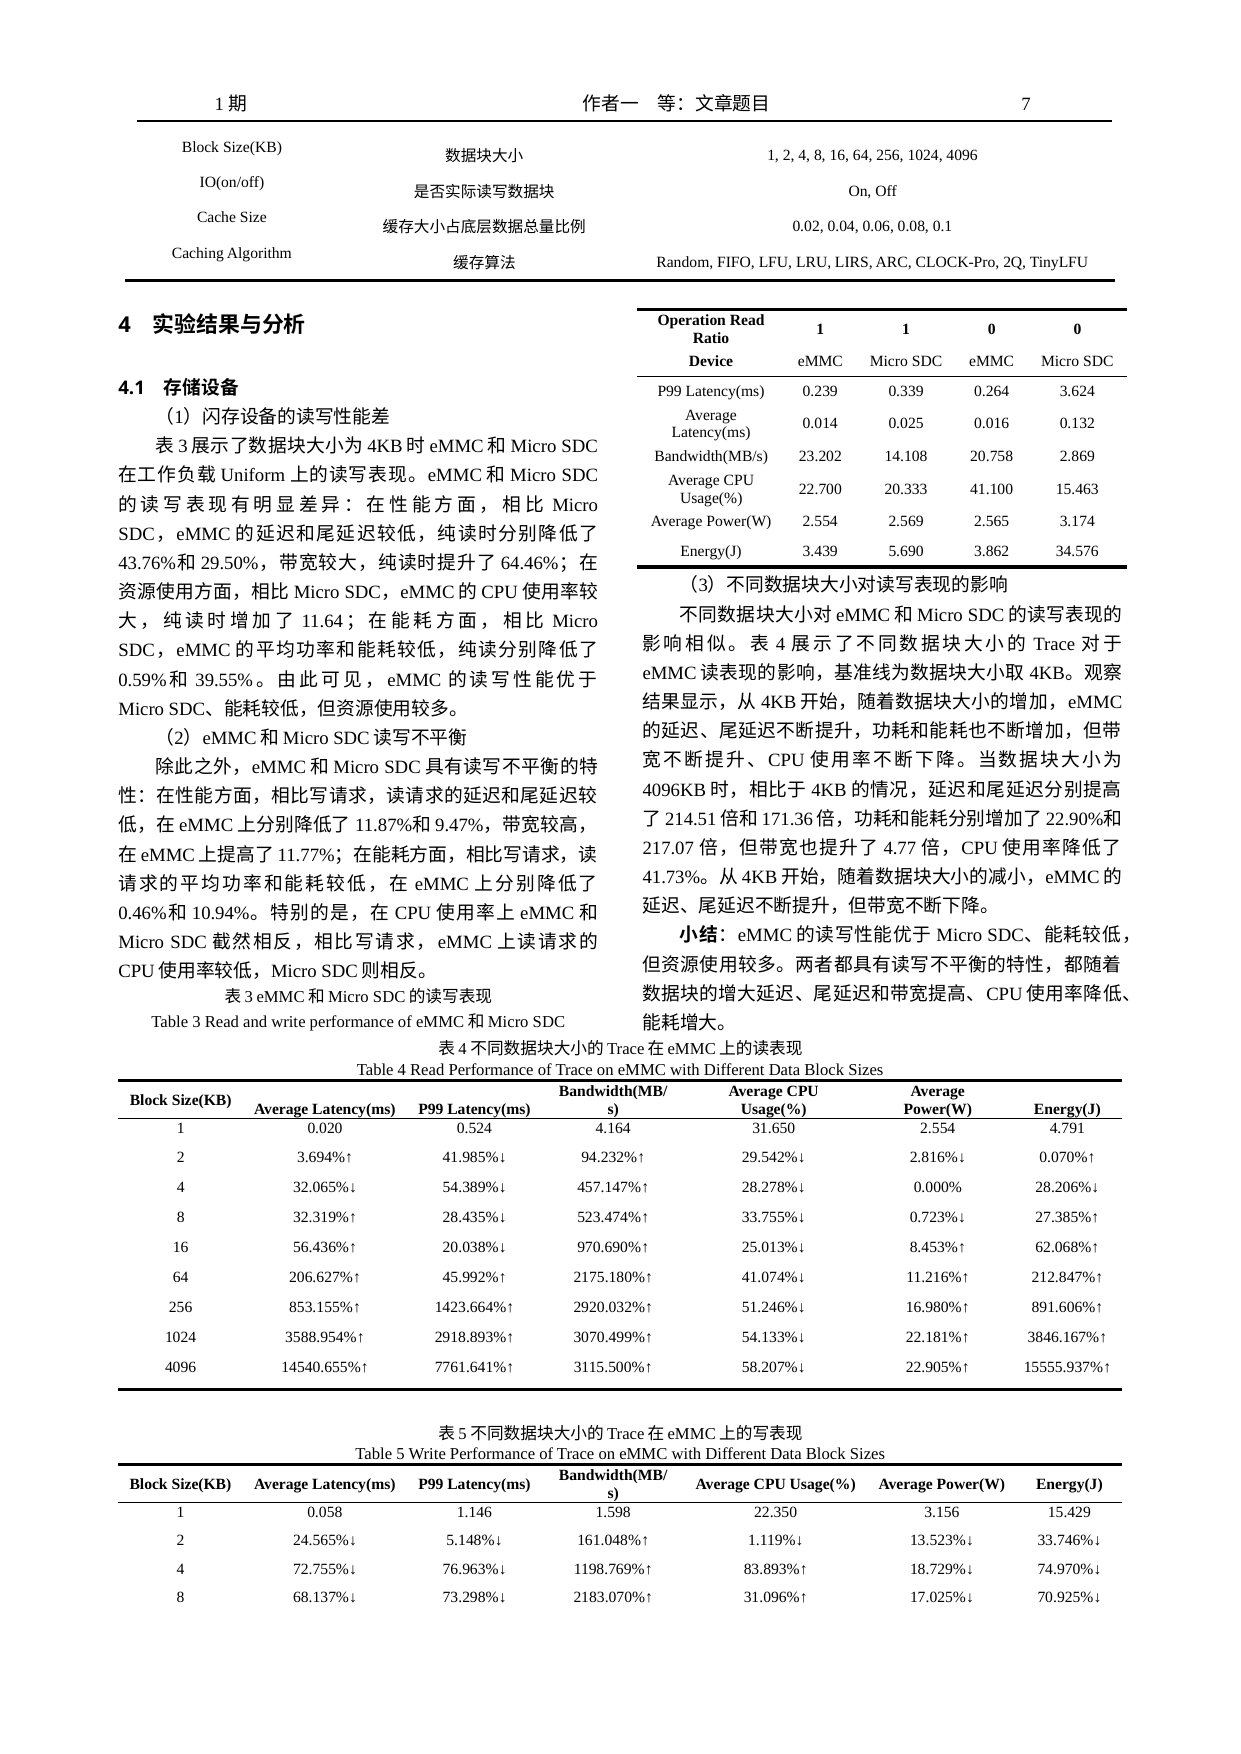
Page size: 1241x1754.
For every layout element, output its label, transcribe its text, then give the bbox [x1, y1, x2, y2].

table_cell 22.350 [684, 1503, 867, 1531]
table_cell Micro SDC [856, 346, 956, 376]
table_cell 23.202 [785, 441, 856, 471]
table_cell Device [637, 346, 785, 376]
table_cell 2.565 [956, 506, 1027, 536]
table_cell 4.791 [1012, 1119, 1122, 1147]
table_cell 0.014 [785, 405, 856, 441]
table_header Average CPU Usage(%) [684, 1466, 867, 1502]
table_cell 161.048%↑ [542, 1531, 684, 1559]
table_header P99 Latency(ms) [407, 1466, 542, 1502]
table_cell 457.147%↑ [542, 1178, 684, 1207]
table_cell 33.746%↓ [1016, 1531, 1122, 1559]
table_cell 14540.655%↑ [243, 1358, 407, 1387]
table_cell 2.554 [785, 506, 856, 536]
table_cell Bandwidth(MB/s) [637, 441, 785, 471]
table_cell 2918.893%↑ [407, 1328, 542, 1357]
table_header Average Latency(ms) [243, 1466, 407, 1502]
table_cell 2183.070%↑ [542, 1588, 684, 1617]
table_cell 缓存算法 [338, 244, 630, 279]
table_cell 62.068%↑ [1012, 1238, 1122, 1267]
text 小结：eMMC的读写性能优于Micro SDC、能耗较低，但资源使用较多。两者都具有读写不平衡的特性，都随着数据块的增大延迟、尾延迟和带宽提高、CPU使用率降低、能耗增大。 [642, 918, 1122, 1035]
table_cell 3846.167%↑ [1012, 1328, 1122, 1357]
table_cell 56.436%↑ [243, 1238, 407, 1267]
table_cell 7761.641%↑ [407, 1358, 542, 1387]
table_cell 0.02, 0.04, 0.06, 0.08, 0.1 [630, 208, 1115, 244]
table_cell 28.206%↓ [1012, 1178, 1122, 1207]
table_cell 8 [118, 1208, 243, 1237]
table_cell 数据块大小 [338, 138, 630, 173]
table_cell 3.624 [1027, 377, 1127, 405]
table_cell 18.729%↓ [867, 1560, 1016, 1588]
table_header Average Power(W) [863, 1082, 1012, 1117]
table_cell 1423.664%↑ [407, 1298, 542, 1327]
table_cell 4096 [118, 1358, 243, 1387]
table_cell Random, FIFO, LFU, LRU, LIRS, ARC, CLOCK-Pro, 2Q, TinyLFU [630, 244, 1115, 279]
table_cell Cache Size [125, 208, 338, 244]
table_cell 970.690%↑ [542, 1238, 684, 1267]
table_cell 14.108 [856, 441, 956, 471]
table_cell 是否实际读写数据块 [338, 173, 630, 208]
table_header Energy(J) [1016, 1466, 1122, 1502]
table_cell Caching Algorithm [125, 244, 338, 279]
table_cell 1 [118, 1503, 243, 1531]
table_cell 25.013%↓ [684, 1238, 863, 1267]
table_cell 3.694%↑ [243, 1148, 407, 1177]
table_cell 853.155%↑ [243, 1298, 407, 1327]
table_cell 3070.499%↑ [542, 1328, 684, 1357]
table_cell 54.389%↓ [407, 1178, 542, 1207]
table_cell 1 [118, 1119, 243, 1147]
table_cell 28.278%↓ [684, 1178, 863, 1207]
table_cell 0.264 [956, 377, 1027, 405]
table_header Block Size(KB) [118, 1082, 243, 1117]
table_cell 206.627%↑ [243, 1268, 407, 1297]
text 除此之外，eMMC和Micro SDC具有读写不平衡的特性：在性能方面，相比写请求，读请求的延迟和尾延迟较低，在eMMC上分别降低了11.87%和9.47%，带宽较高，在eMMC上提高了11.77%；在能耗方面，相比写请求，读请求的平均功率和能耗较低，在eMMC上分别降低了0.46%和10.94%。特别的是，在CPU使用率上eMMC和Micro SDC截然相反，相比写请求，eMMC上读请求的CPU使用率较低，Micro SDC则相反。 [118, 750, 598, 983]
table_cell 15555.937%↑ [1012, 1358, 1122, 1387]
table_header P99 Latency(ms) [407, 1082, 542, 1117]
table_cell 4 [118, 1560, 243, 1588]
table_cell 0.058 [243, 1503, 407, 1531]
table_cell 33.755%↓ [684, 1208, 863, 1237]
table_cell 68.137%↓ [243, 1588, 407, 1617]
table_cell 2920.032%↑ [542, 1298, 684, 1327]
table_cell 32.319%↑ [243, 1208, 407, 1237]
table_header 0 [1027, 311, 1127, 346]
table_cell IO(on/off) [125, 173, 338, 208]
table_cell 1198.769%↑ [542, 1560, 684, 1588]
table_cell 0.016 [956, 405, 1027, 441]
table_cell 0.020 [243, 1119, 407, 1147]
table_cell 2 [118, 1531, 243, 1559]
table_cell 4 [118, 1178, 243, 1207]
table_cell Average Latency(ms) [637, 405, 785, 441]
table_cell 20.758 [956, 441, 1027, 471]
table_cell 70.925%↓ [1016, 1588, 1122, 1617]
table_header 0 [956, 311, 1027, 346]
table_cell 2.554 [863, 1119, 1012, 1147]
table_cell 16 [118, 1238, 243, 1267]
text （2）eMMC和Micro SDC读写不平衡 [118, 721, 598, 750]
table_cell 1024 [118, 1328, 243, 1357]
table_cell 41.074%↓ [684, 1268, 863, 1297]
table_cell 94.232%↑ [542, 1148, 684, 1177]
table_cell eMMC [785, 346, 856, 376]
table_cell Micro SDC [1027, 346, 1127, 376]
table_cell 32.065%↓ [243, 1178, 407, 1207]
table_cell 22.905%↑ [863, 1358, 1012, 1387]
table_cell 58.207%↓ [684, 1358, 863, 1387]
table_cell 0.025 [856, 405, 956, 441]
table_cell 2175.180%↑ [542, 1268, 684, 1297]
table_cell 2 [118, 1148, 243, 1177]
table_cell 0.132 [1027, 405, 1127, 441]
table_cell 22.181%↑ [863, 1328, 1012, 1357]
table_cell 891.606%↑ [1012, 1298, 1122, 1327]
table_cell 2.816%↓ [863, 1148, 1012, 1177]
table_cell 27.385%↑ [1012, 1208, 1122, 1237]
table_header Average Power(W) [867, 1466, 1016, 1502]
table_cell P99 Latency(ms) [637, 377, 785, 405]
table_cell 24.565%↓ [243, 1531, 407, 1559]
table_cell 3115.500%↑ [542, 1358, 684, 1387]
table_cell 51.246%↓ [684, 1298, 863, 1327]
table_cell 0.524 [407, 1119, 542, 1147]
table_cell 2.869 [1027, 441, 1127, 471]
table_cell 0.339 [856, 377, 956, 405]
table_cell 17.025%↓ [867, 1588, 1016, 1617]
table_cell 74.970%↓ [1016, 1560, 1122, 1588]
table_cell Average Power(W) [637, 506, 785, 536]
table_cell 0.070%↑ [1012, 1148, 1122, 1177]
table_cell 3.174 [1027, 506, 1127, 536]
table_cell 16.980%↑ [863, 1298, 1012, 1327]
table_cell 3.862 [956, 536, 1027, 565]
text 4.1 存储设备 [118, 371, 598, 400]
table_cell 3588.954%↑ [243, 1328, 407, 1357]
table_cell 34.576 [1027, 536, 1127, 565]
table_cell 0.000% [863, 1178, 1012, 1207]
table_cell 5.148%↓ [407, 1531, 542, 1559]
table_cell 2.569 [856, 506, 956, 536]
table_header Block Size(KB) [118, 1466, 243, 1502]
table_cell 20.333 [856, 471, 956, 506]
text （1）闪存设备的读写性能差 [118, 400, 598, 429]
table_cell Block Size(KB) [125, 138, 338, 173]
table_cell On, Off [630, 173, 1115, 208]
table_cell 76.963%↓ [407, 1560, 542, 1588]
table_cell 5.690 [856, 536, 956, 565]
table_cell 22.700 [785, 471, 856, 506]
table_cell 0.239 [785, 377, 856, 405]
table_cell 3.156 [867, 1503, 1016, 1531]
table_cell 11.216%↑ [863, 1268, 1012, 1297]
table_header Bandwidth(MB/s) [542, 1082, 684, 1117]
table_cell Energy(J) [637, 536, 785, 565]
table_cell 256 [118, 1298, 243, 1327]
table_cell 8.453%↑ [863, 1238, 1012, 1267]
table_cell 523.474%↑ [542, 1208, 684, 1237]
table_cell eMMC [956, 346, 1027, 376]
table_cell 64 [118, 1268, 243, 1297]
table_cell 212.847%↑ [1012, 1268, 1122, 1297]
table_cell 41.100 [956, 471, 1027, 506]
table_cell 4.164 [542, 1119, 684, 1147]
table_header 1 [856, 311, 956, 346]
table_cell 15.463 [1027, 471, 1127, 506]
table_cell 缓存大小占底层数据总量比例 [338, 208, 630, 244]
table_cell 13.523%↓ [867, 1531, 1016, 1559]
table_cell 28.435%↓ [407, 1208, 542, 1237]
table_cell 73.298%↓ [407, 1588, 542, 1617]
text 4 实验结果与分析 [118, 307, 598, 339]
table_cell 8 [118, 1588, 243, 1617]
table_cell 1.119%↓ [684, 1531, 867, 1559]
table_cell 1.146 [407, 1503, 542, 1531]
table_cell 54.133%↓ [684, 1328, 863, 1357]
table_cell 41.985%↓ [407, 1148, 542, 1177]
table_cell Average CPU Usage(%) [637, 471, 785, 506]
table_cell 1, 2, 4, 8, 16, 64, 256, 1024, 4096 [630, 138, 1115, 173]
table_cell 31.096%↑ [684, 1588, 867, 1617]
table_header Average Latency(ms) [243, 1082, 407, 1117]
table_header Energy(J) [1012, 1082, 1122, 1117]
table_cell 29.542%↓ [684, 1148, 863, 1177]
table_cell 3.439 [785, 536, 856, 565]
table_cell 0.723%↓ [863, 1208, 1012, 1237]
table_cell 83.893%↑ [684, 1560, 867, 1588]
text （3）不同数据块大小对读写表现的影响 [642, 569, 1122, 598]
table_header Average CPU Usage(%) [684, 1082, 863, 1117]
table_header Bandwidth(MB/s) [542, 1466, 684, 1502]
table_cell 45.992%↑ [407, 1268, 542, 1297]
table_cell 1.598 [542, 1503, 684, 1531]
table_header 1 [785, 311, 856, 346]
table_cell 15.429 [1016, 1503, 1122, 1531]
table_header Operation Read Ratio [637, 311, 785, 346]
table_cell 20.038%↓ [407, 1238, 542, 1267]
table_cell 72.755%↓ [243, 1560, 407, 1588]
table_cell 31.650 [684, 1119, 863, 1147]
